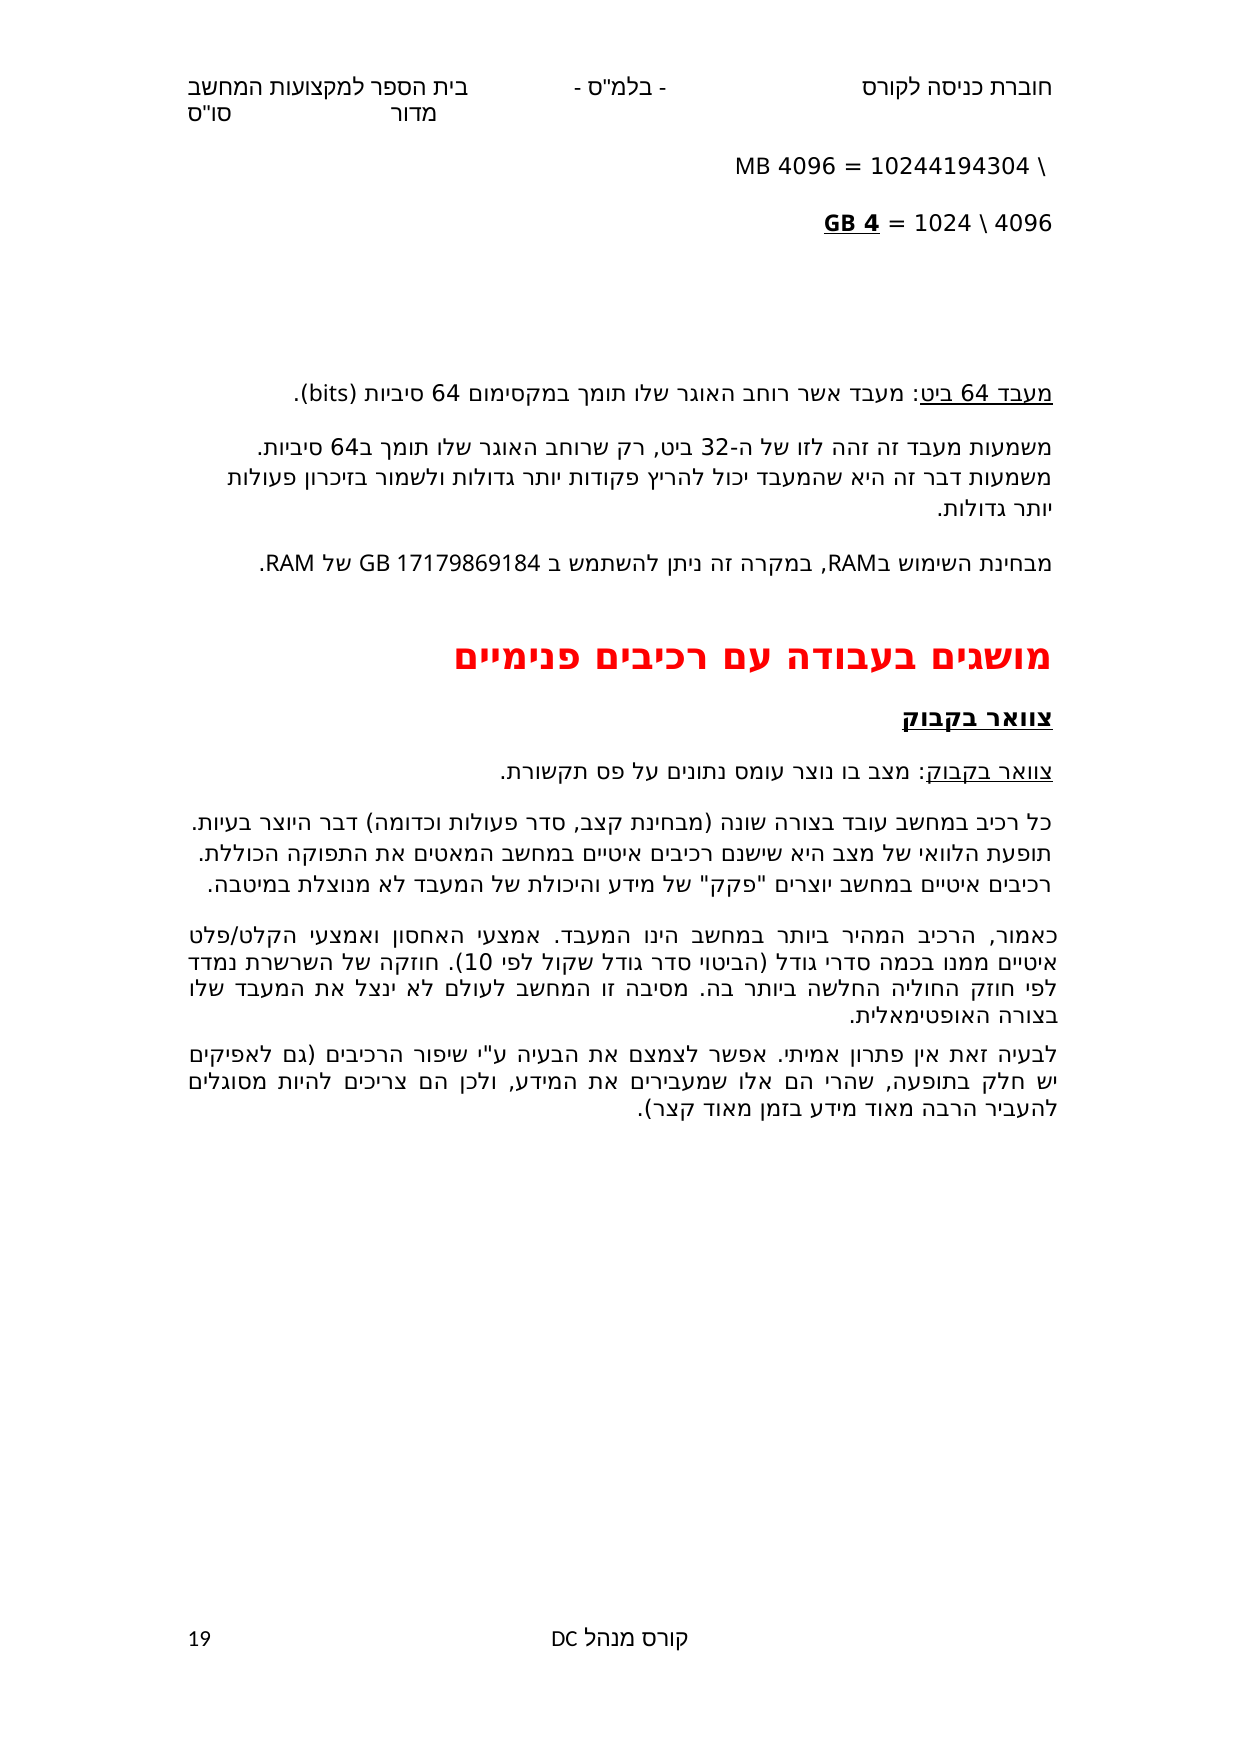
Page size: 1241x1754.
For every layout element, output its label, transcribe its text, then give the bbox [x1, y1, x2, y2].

text צוואר בקבוק: מצב בו נוצר עומס נתונים על פס תקשורת. [187, 758, 1053, 785]
text \ 10244194304 = 4096 MB [187, 150, 1053, 181]
text צוואר בקבוק [187, 704, 1053, 733]
text לבעיה זאת אין פתרון אמיתי. אפשר לצמצם את הבעיה ע"י שיפור הרכיבים (גם לאפיקים יש חלק בתופעה, שהרי הם אלו שמעבירים את המידע, ולכן הם צריכים להיות מסוגלים להעביר הרבה מאוד מידע בזמן מאוד קצר). [187, 1041, 1059, 1121]
subtitle מושגים בעבודה עם רכיבים פנימיים [187, 635, 1053, 679]
text משמעות מעבד זה זהה לזו של ה-32 ביט, רק שרוחב האוגר שלו תומך ב64 סיביות. משמעות דבר זה היא שהמעבד יכול להריץ פקודות יותר גדולות ולשמור בזיכרון פעולות יותר גדולות. [187, 434, 1053, 522]
text 4096 \ 1024 = 4 GB [187, 207, 1053, 238]
text כל רכיב במחשב עובד בצורה שונה (מבחינת קצב, סדר פעולות וכדומה) דבר היוצר בעיות. תופעת הלוואי של מצב היא שישנם רכיבים איטיים במחשב המאטים את התפוקה הכוללת. רכיבים איטיים במחשב יוצרים "פקק" של מידע והיכולת של המעבד לא מנוצלת במיטבה. [187, 809, 1053, 897]
text כאמור, הרכיב המהיר ביותר במחשב הינו המעבד. אמצעי האחסון ואמצעי הקלט/פלט איטיים ממנו בכמה סדרי גודל (הביטוי סדר גודל שקול לפי 10). חוזקה של השרשרת נמדד לפי חוזק החוליה החלשה ביותר בה. מסיבה זו המחשב לעולם לא ינצל את המעבד שלו בצורה האופטימאלית. [187, 922, 1059, 1029]
text מבחינת השימוש בRAM, במקרה זה ניתן להשתמש ב GB 17179869184 של RAM. [187, 547, 1053, 610]
text מעבד 64 ביט: מעבד אשר רוחב האוגר שלו תומך במקסימום 64 סיביות (bits). [187, 377, 1053, 408]
